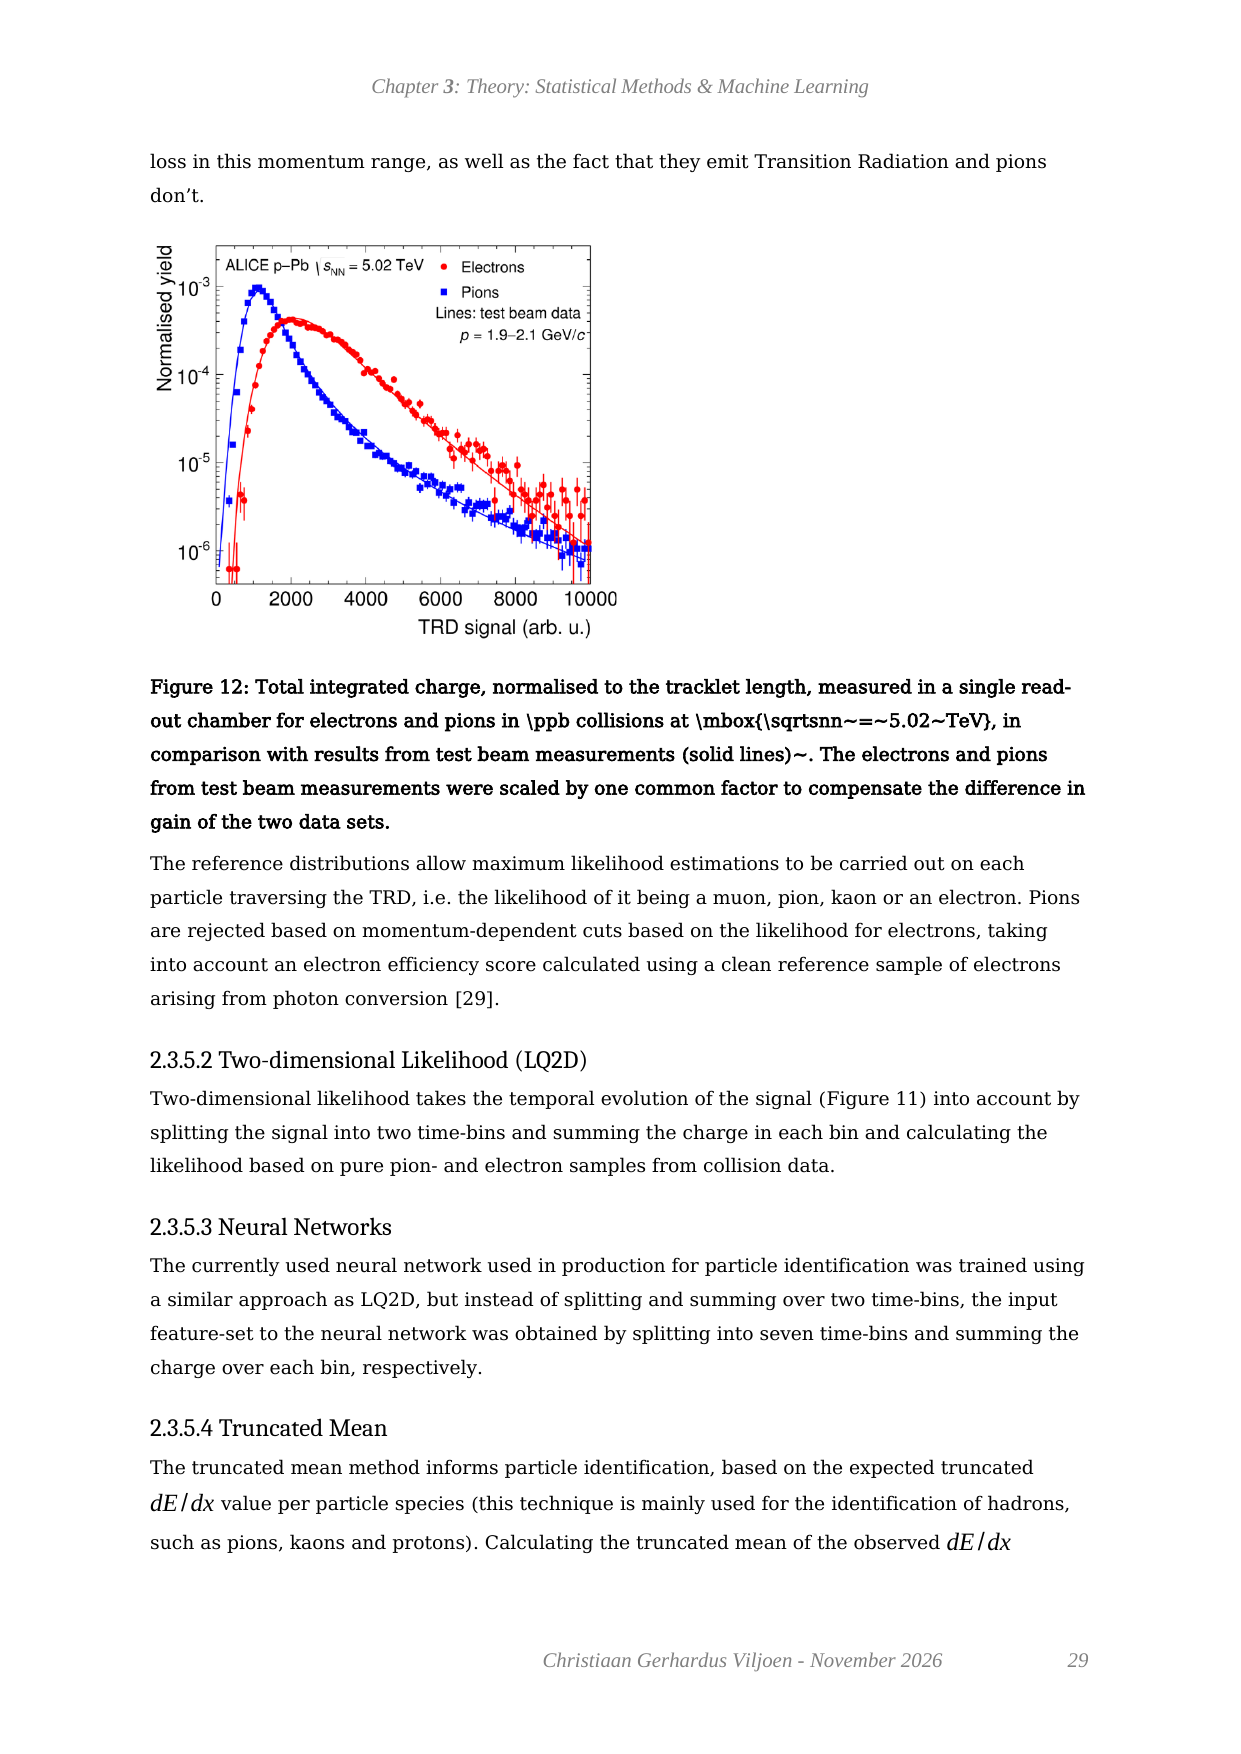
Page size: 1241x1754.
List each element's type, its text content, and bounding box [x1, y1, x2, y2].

subtitle Truncated Mean [150, 1414, 1090, 1443]
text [150, 1456, 1090, 1556]
text The currently used neural network used in production for particle identification was trained using a similar approach as LQ2D, but instead of splitting and summing over two time-bins, the input feature-set to the neural network was obtained by splitting into seven time-bins and summing the charge over each bin, respectively. [150, 1254, 1090, 1378]
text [150, 150, 1090, 206]
subtitle Neural Networks [150, 1213, 1090, 1242]
text The reference distributions allow maximum likelihood estimations to be carried out on each particle traversing the TRD, i.e. the likelihood of it being a muon, pion, kaon or an electron. Pions are rejected based on momentum-dependent cuts based on the likelihood for electrons, taking into account an electron efficiency score calculated using a clean reference sample of electrons arising from photon conversion . [150, 852, 1090, 1009]
subtitle Two-dimensional Likelihood (LQ2D) [150, 1046, 1090, 1074]
picture [156, 225, 617, 656]
text Two-dimensional likelihood takes the temporal evolution of the signal (Figure 10) into account by splitting the signal into two time-bins and summing the charge in each bin and calculating the likelihood based on pure pion- and electron samples from collision data. [150, 1087, 1090, 1177]
